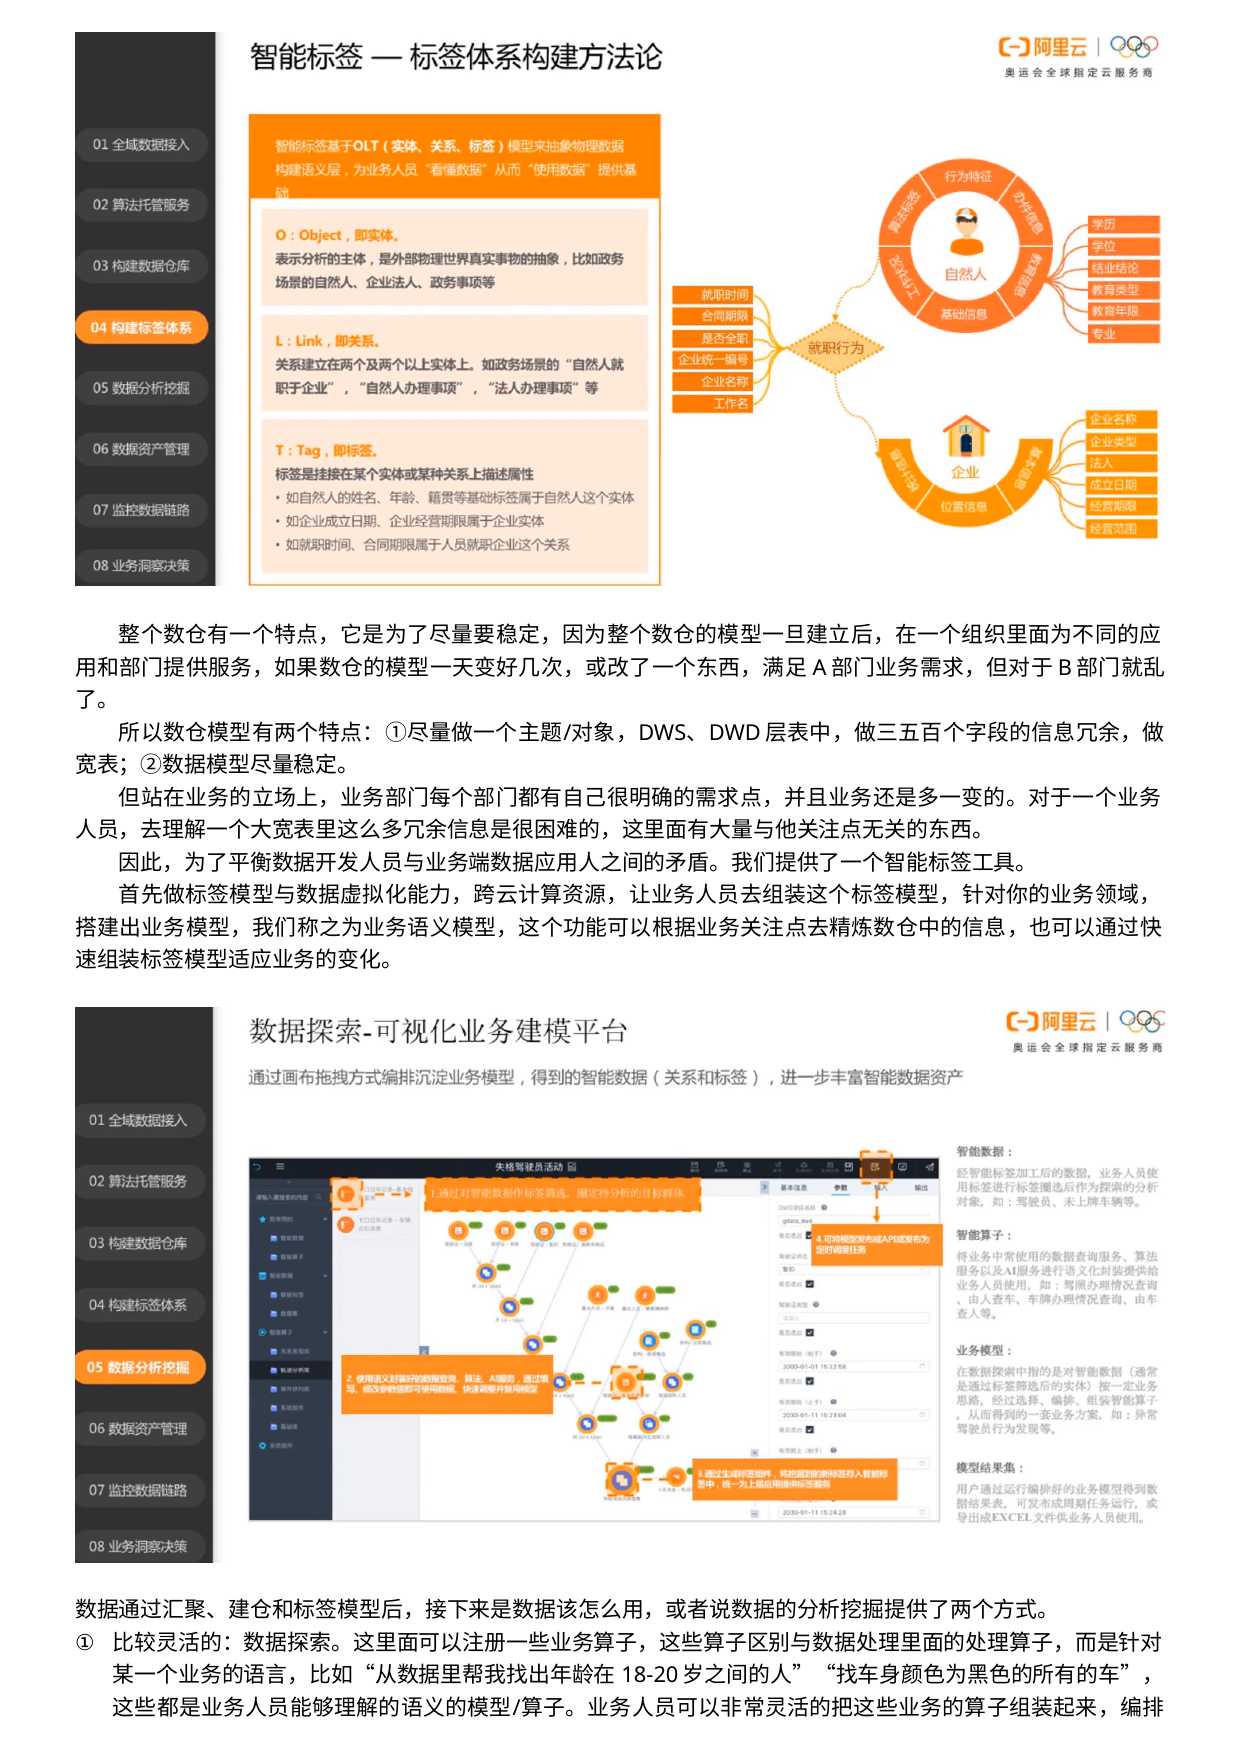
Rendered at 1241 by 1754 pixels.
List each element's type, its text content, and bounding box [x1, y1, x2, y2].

text 因此，为了平衡数据开发人员与业务端数据应用人之间的矛盾。我们提供了一个智能标签工具。 [75, 844, 1165, 877]
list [75, 1624, 1165, 1722]
text 首先做标签模型与数据虚拟化能力，跨云计算资源，让业务人员去组装这个标签模型，针对你的业务领域，搭建出业务模型，我们称之为业务语义模型，这个功能可以根据业务关注点去精炼数仓中的信息，也可以通过快速组装标签模型适应业务的变化。 [75, 877, 1165, 974]
text 但站在业务的立场上，业务部门每个部门都有自己很明确的需求点，并且业务还是多一变的。对于一个业务人员，去理解一个大宽表里这么多冗余信息是很困难的，这里面有大量与他关注点无关的东西。 [75, 779, 1165, 844]
text 整个数仓有一个特点，它是为了尽量要稳定，因为整个数仓的模型一旦建立后，在一个组织里面为不同的应用和部门提供服务，如果数仓的模型一天变好几次，或改了一个东西，满足A部门业务需求，但对于B部门就乱了。 [75, 617, 1165, 714]
picture [75, 1007, 1166, 1563]
text 所以数仓模型有两个特点：①尽量做一个主题/对象，DWS、DWD层表中，做三五百个字段的信息冗余，做宽表；②数据模型尽量稳定。 [75, 714, 1165, 779]
text 数据通过汇聚、建仓和标签模型后，接下来是数据该怎么用，或者说数据的分析挖掘提供了两个方式。 [75, 1592, 1165, 1624]
picture [75, 32, 1166, 586]
